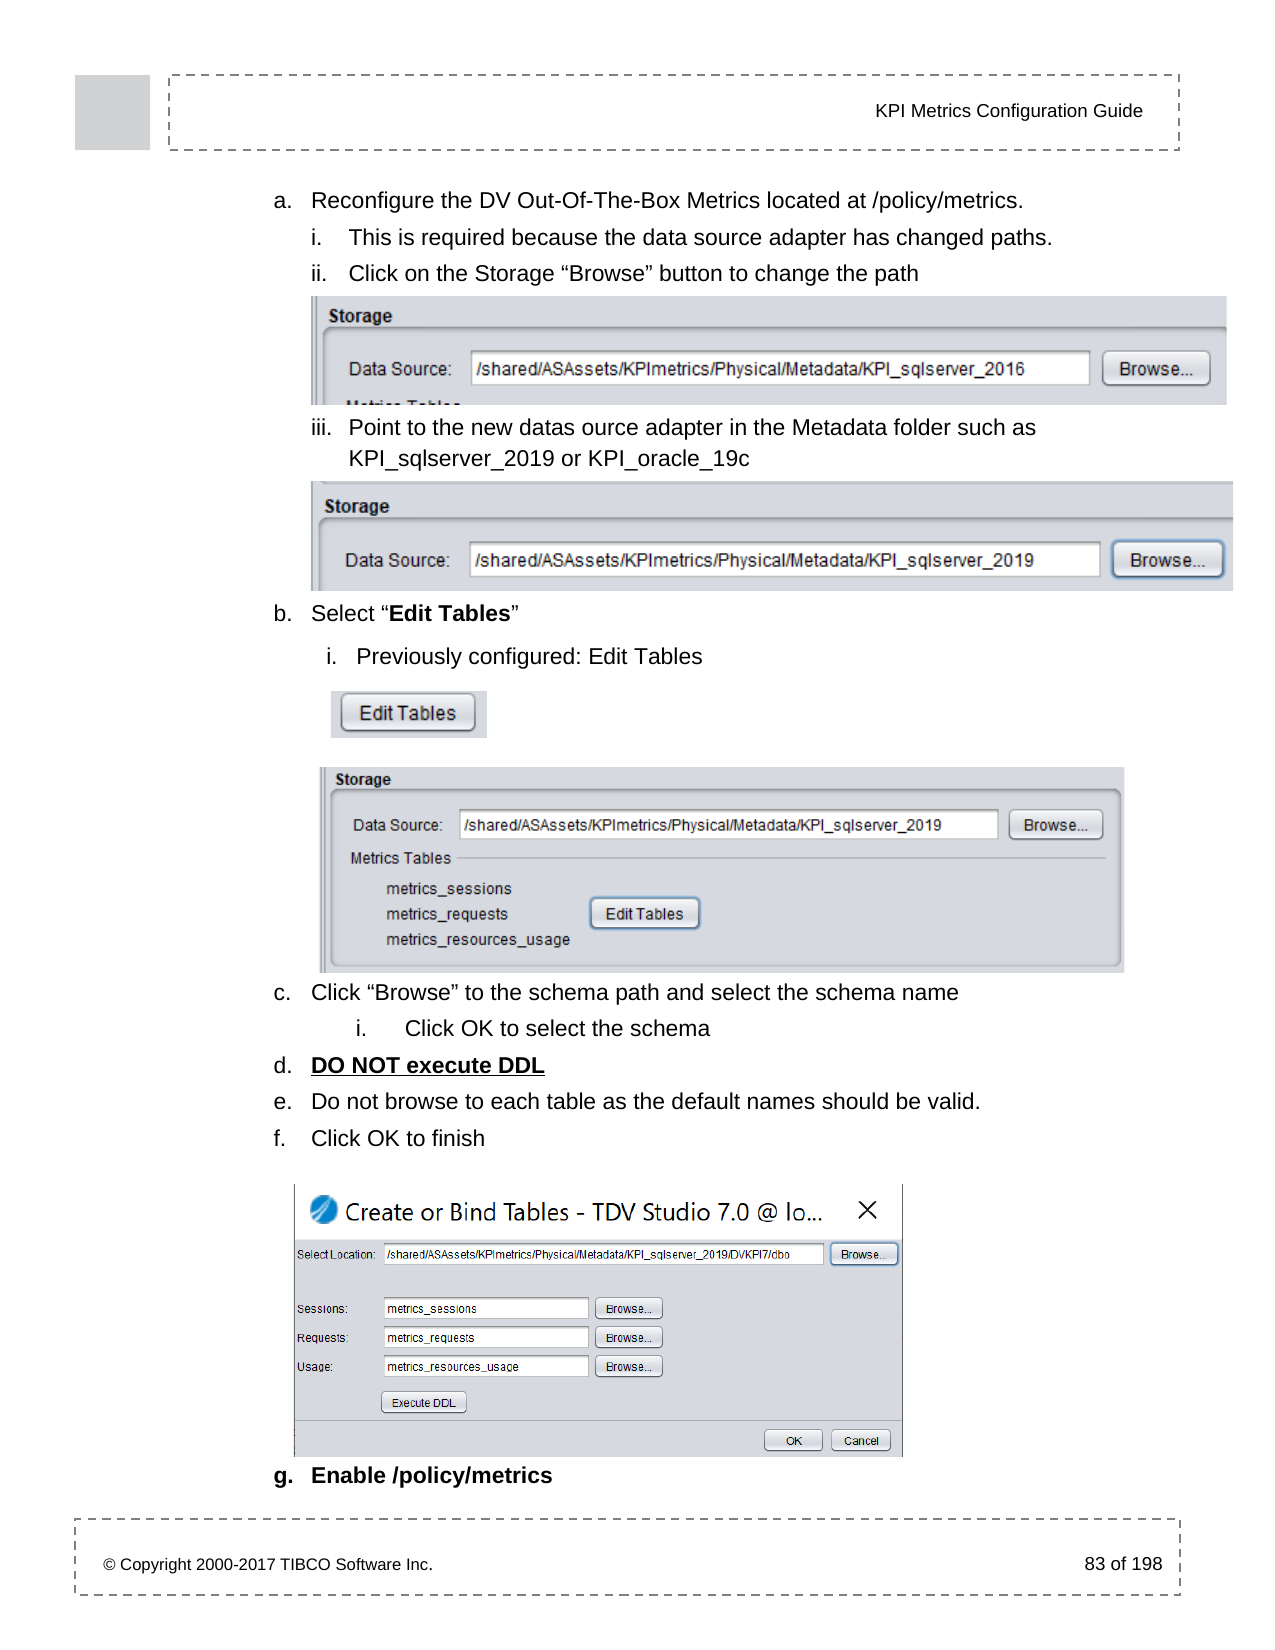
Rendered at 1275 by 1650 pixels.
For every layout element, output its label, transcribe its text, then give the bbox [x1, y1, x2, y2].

picture [318, 767, 1125, 973]
list Previously configured: Edit Tables [337, 637, 1162, 670]
list Point to the new datas ource adapter in the Metadata folder such as KPI_sqlserver_2019 or KPI_oracle_19c [311, 414, 1161, 471]
list Reconfigure the DV Out-Of-The-Box Metrics located at /policy/metrics. [273, 187, 1161, 214]
picture [310, 481, 1234, 591]
picture [293, 1184, 903, 1457]
list This is required because the data source adapter has changed paths. [311, 224, 1161, 250]
list Click on the Storage “Browse” button to change the path [311, 260, 1161, 287]
list Do not browse to each table as the default names should be valid. [273, 1088, 1161, 1114]
list Click “Browse” to the schema path and select the schema name [273, 979, 1161, 1005]
list Select “Edit Tables” [273, 600, 1161, 627]
list Click OK to select the schema [367, 1015, 1161, 1042]
list DO NOT execute DDL [273, 1052, 1161, 1078]
picture [310, 296, 1227, 405]
picture [330, 691, 487, 738]
list Click OK to finish [273, 1125, 1161, 1151]
list Enable /policy/metrics [273, 1462, 1161, 1489]
